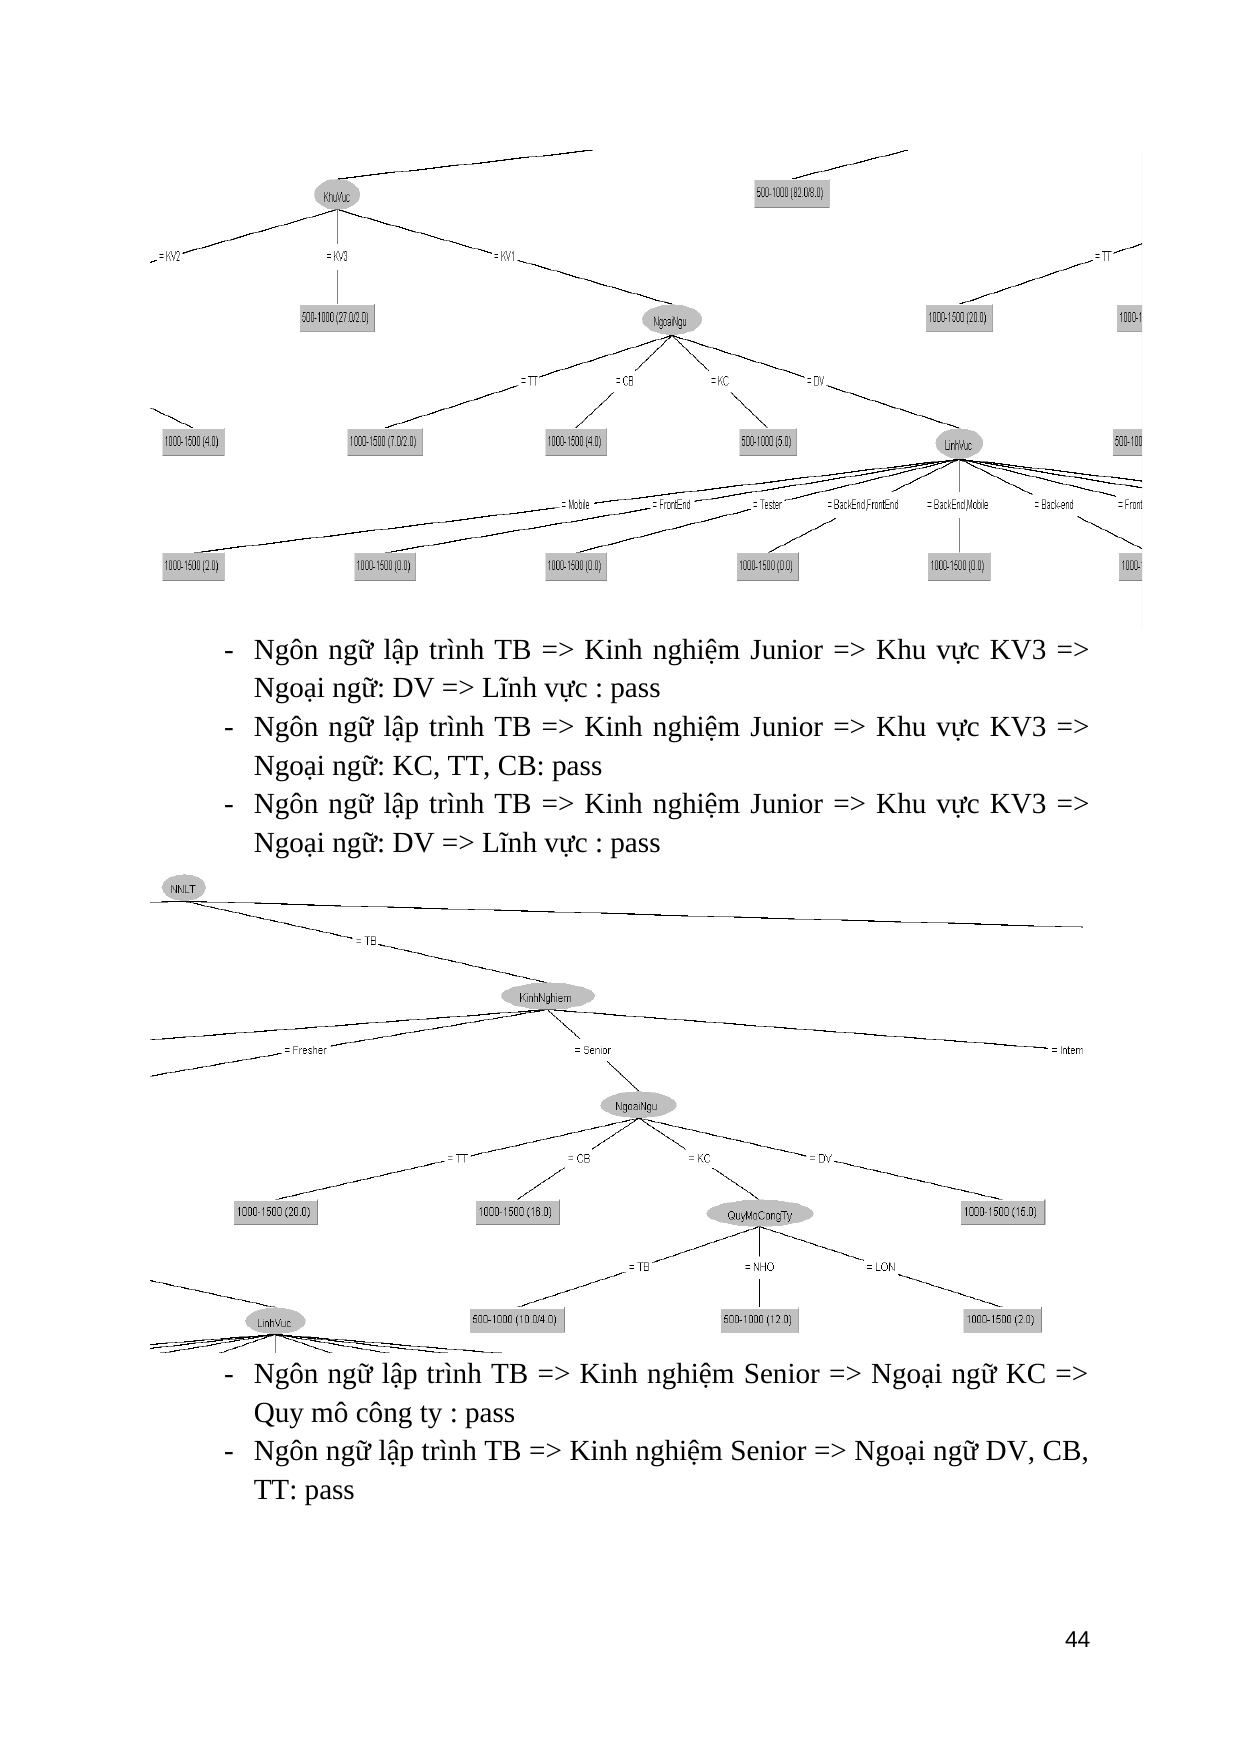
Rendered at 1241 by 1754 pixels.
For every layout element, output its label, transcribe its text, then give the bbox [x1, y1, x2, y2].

picture [150, 863, 1083, 1353]
list Ngôn ngữ lập trình TB => Kinh nghiệm Senior => Ngoại ngữ KC => Quy mô công ty : pass [224, 1356, 1090, 1428]
picture [150, 150, 1143, 629]
list Ngôn ngữ lập trình TB => Kinh nghiệm Senior => Ngoại ngữ DV, CB, TT: pass [224, 1433, 1090, 1505]
list Ngôn ngữ lập trình TB => Kinh nghiệm Junior => Khu vực KV3 => Ngoại ngữ: DV => Lĩnh vực : pass [224, 632, 1090, 704]
list Ngôn ngữ lập trình TB => Kinh nghiệm Junior => Khu vực KV3 => Ngoại ngữ: DV => Lĩnh vực : pass [224, 786, 1090, 858]
list Ngôn ngữ lập trình TB => Kinh nghiệm Junior => Khu vực KV3 => Ngoại ngữ: KC, TT, CB: pass [224, 709, 1090, 781]
